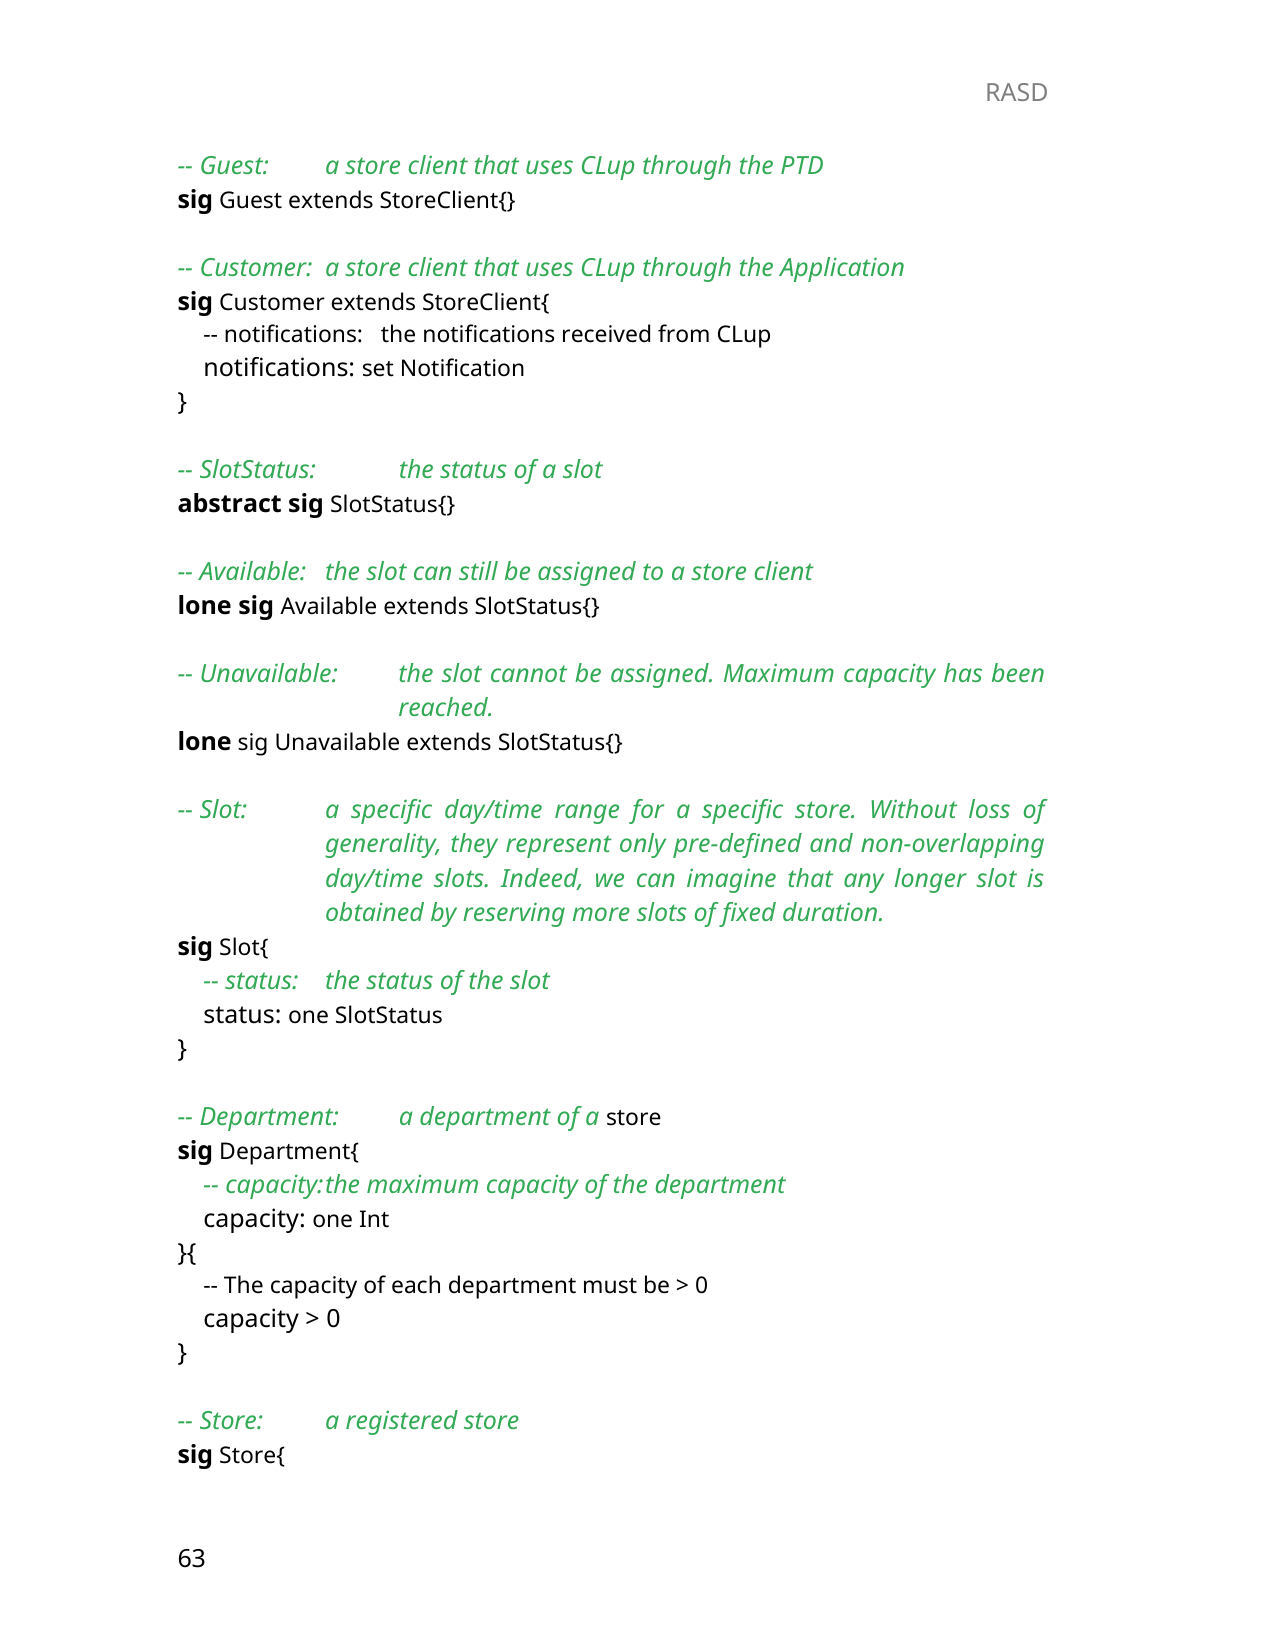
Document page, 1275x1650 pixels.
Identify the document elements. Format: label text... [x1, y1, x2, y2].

text -- SlotStatus: the status of a slot [177, 451, 1048, 486]
text sig Department{ [177, 1133, 1048, 1167]
text status: one SlotStatus [177, 996, 1048, 1031]
text capacity: one Int [177, 1201, 1048, 1235]
text -- Department: a department of a store [177, 1099, 1048, 1133]
text -- notifications: the notifications received from CLup [177, 318, 1048, 349]
text -- Guest: a store client that uses CLup through the PTD [177, 148, 1048, 182]
text -- Store: a registered store [177, 1402, 1048, 1436]
text abstract sig SlotStatus{} [177, 486, 1048, 519]
text sig Guest extends StoreClient{} [177, 182, 1048, 216]
text sig Slot{ [177, 928, 1048, 962]
text sig Customer extends StoreClient{ [177, 284, 1048, 318]
text lone sig Available extends SlotStatus{} [177, 588, 1048, 622]
text -- Available: the slot can still be assigned to a store client [177, 554, 1048, 588]
text } [177, 1031, 1048, 1064]
text capacity > 0 [177, 1300, 1048, 1334]
text -- The capacity of each department must be > 0 [177, 1269, 1048, 1300]
text -- Customer: a store client that uses CLup through the Application [177, 250, 1048, 284]
text notifications: set Notification [177, 349, 1048, 383]
text }{ [177, 1235, 1048, 1269]
text } [177, 383, 1048, 417]
text lone sig Unavailable extends SlotStatus{} [177, 724, 1048, 758]
text sig Store{ [177, 1436, 1048, 1471]
text } [177, 1334, 1048, 1368]
text -- status: the status of the slot [177, 962, 1048, 996]
text -- capacity: the maximum capacity of the department [177, 1167, 1048, 1201]
text -- Slot: a specific day/time range for a specific store. Without loss of generality, they represent only pre-defined and non-overlapping day/time slots. Indeed, we can imagine that any longer slot is obtained by reserving more slots of fixed duration. [177, 792, 1048, 928]
text -- Unavailable: the slot cannot be assigned. Maximum capacity has been reached. [177, 656, 1048, 724]
